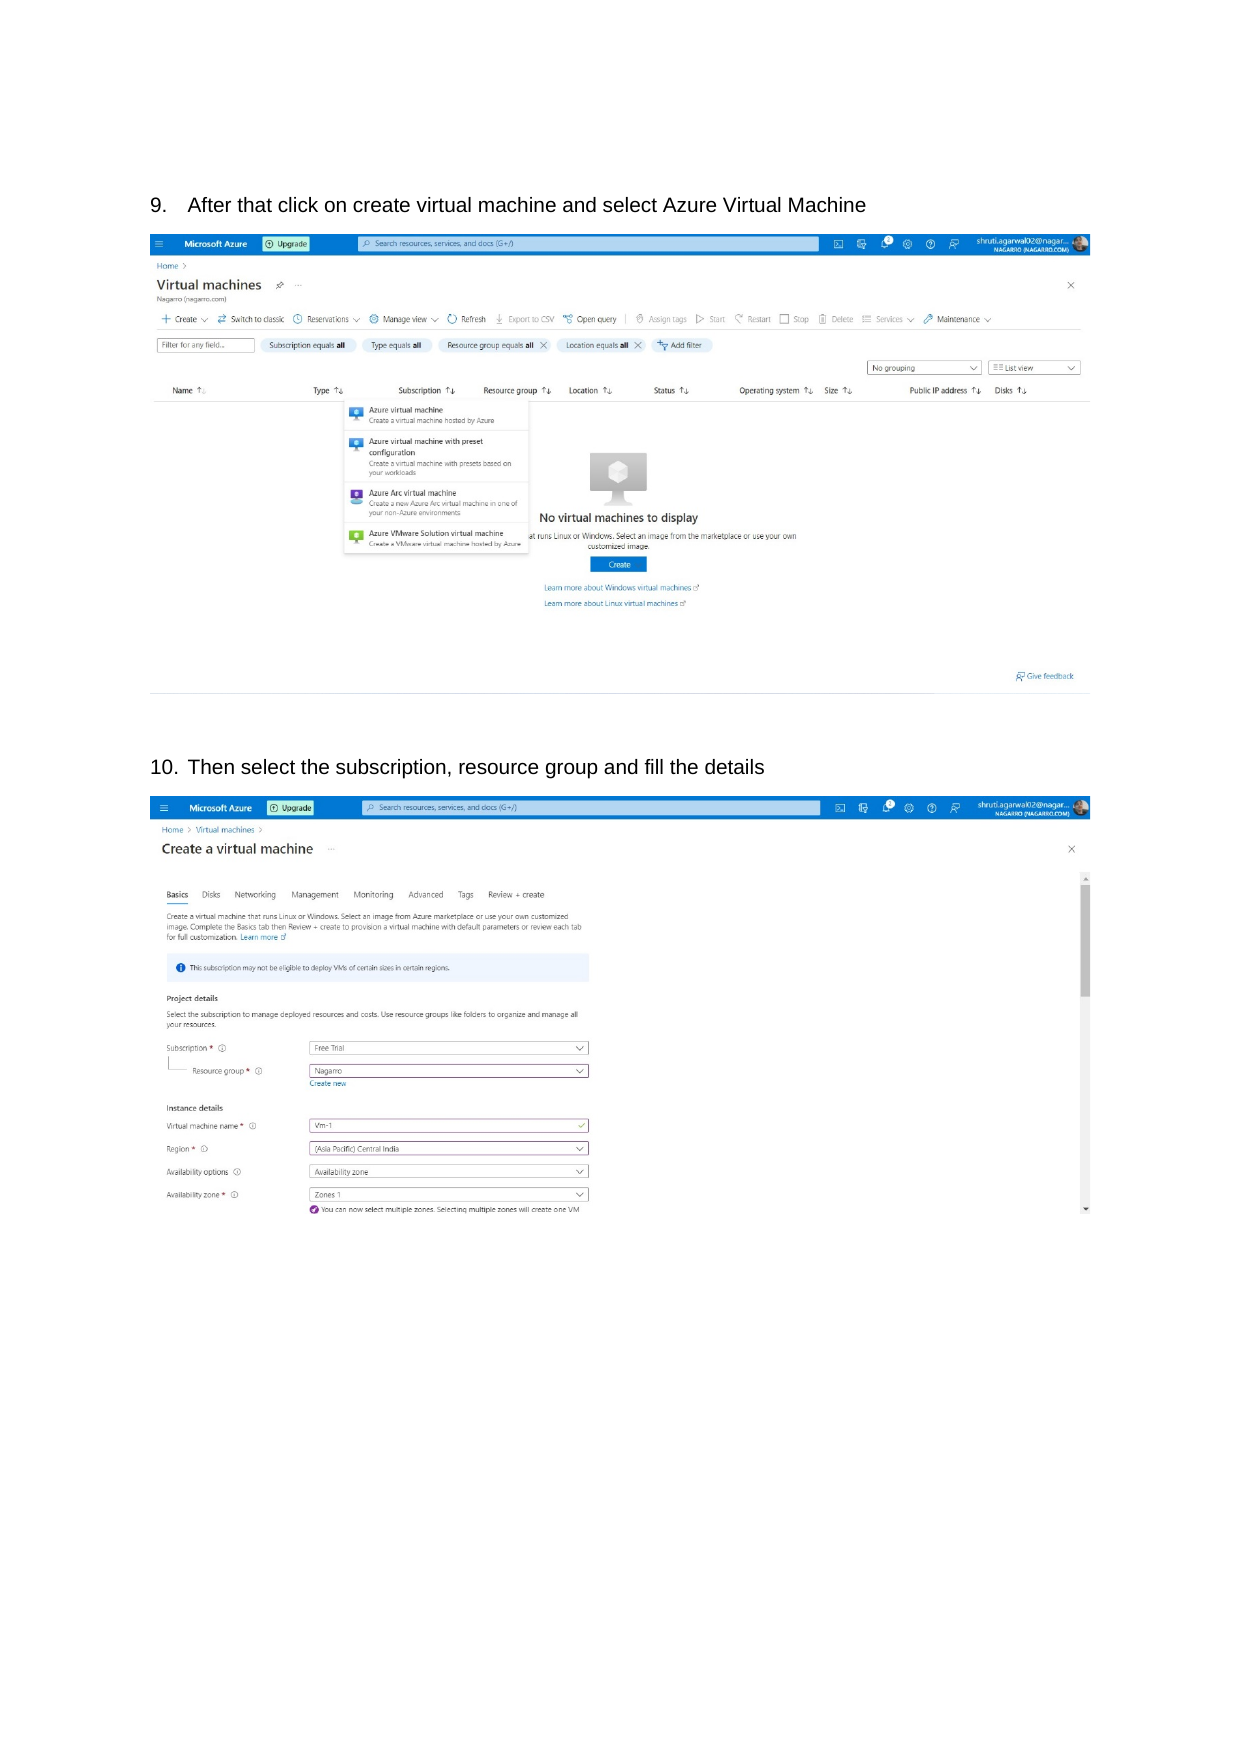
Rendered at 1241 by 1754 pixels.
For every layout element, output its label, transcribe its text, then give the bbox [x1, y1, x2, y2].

picture [150, 234, 1091, 694]
list After that click on create virtual machine and select Azure Virtual Machine [150, 192, 1090, 216]
picture [150, 796, 1091, 1214]
list Then select the subscription, resource group and fill the details [150, 755, 1090, 779]
